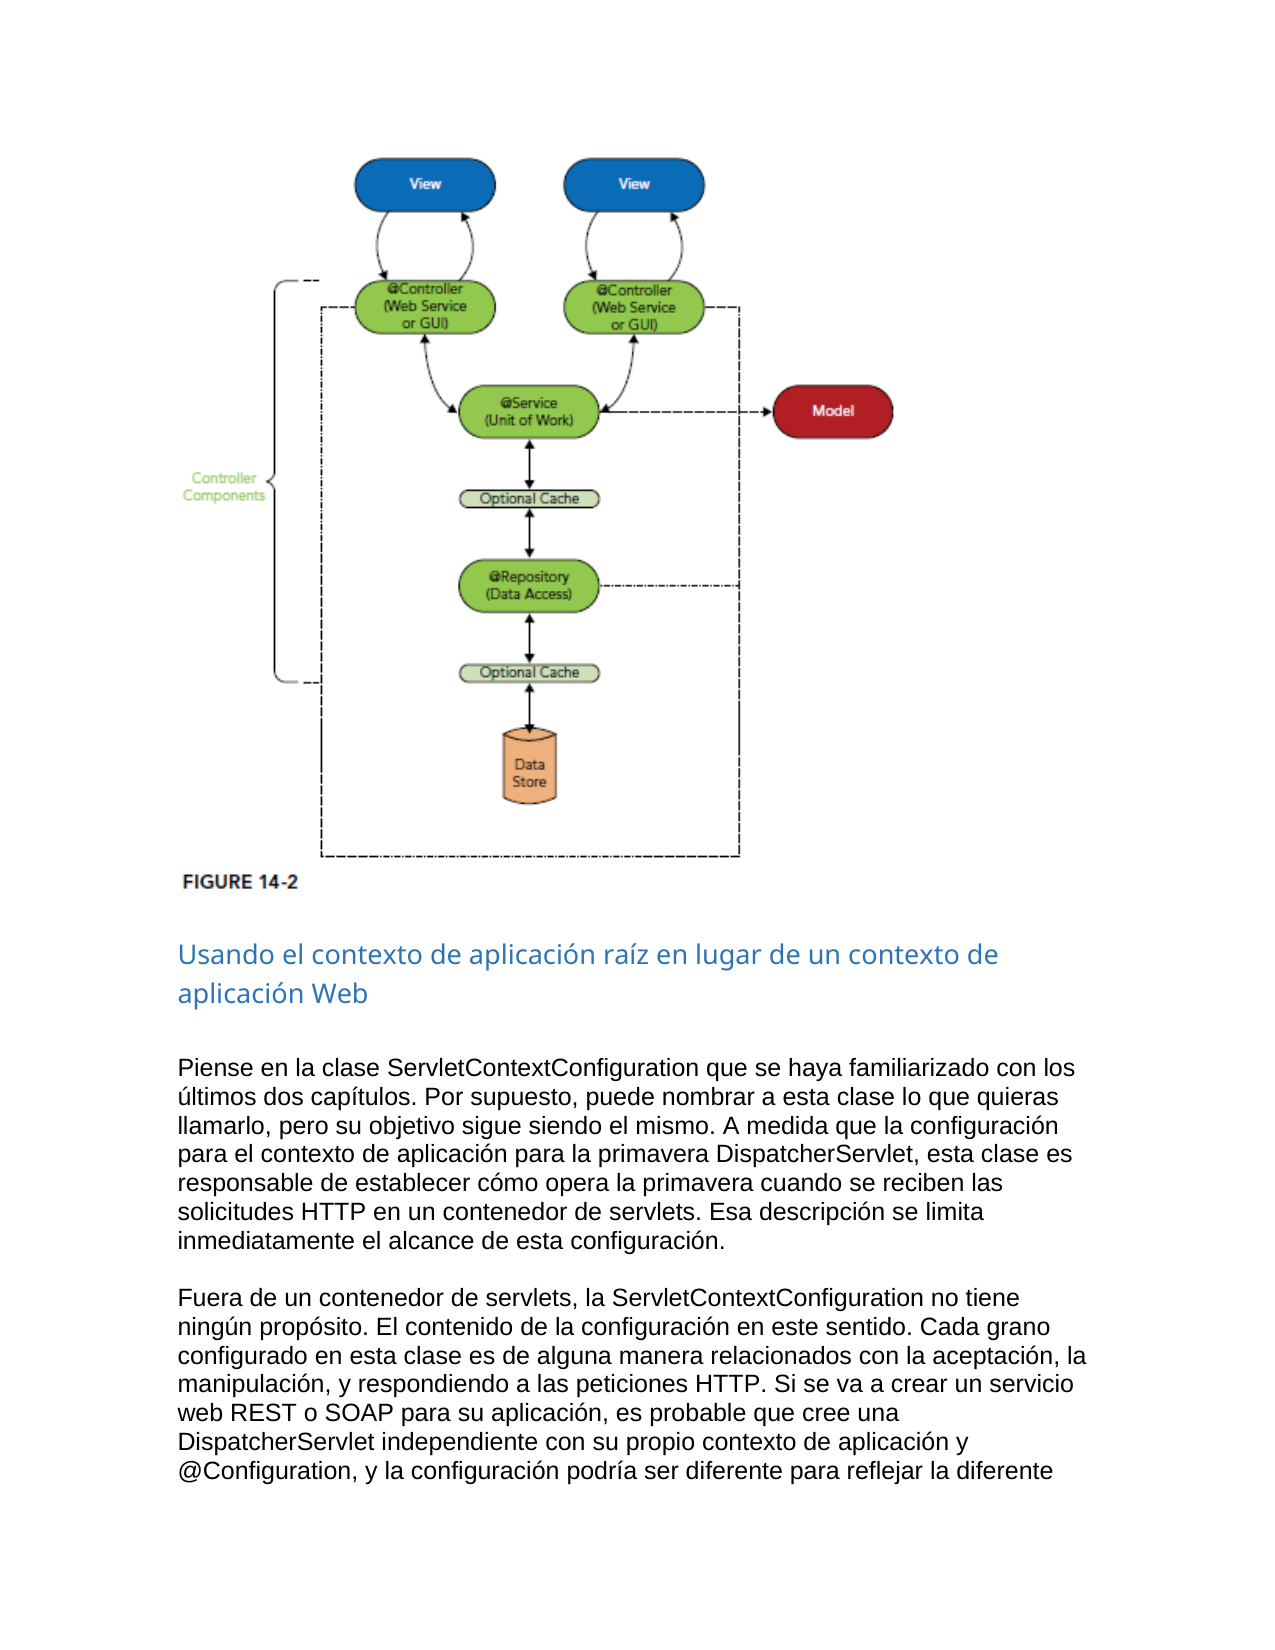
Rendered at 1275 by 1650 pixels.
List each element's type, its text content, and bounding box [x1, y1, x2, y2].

text Piense en la clase ServletContextConfiguration que se haya familiarizado con los últimos dos capítulos. Por supuesto, puede nombrar a esta clase lo que quieras llamarlo, pero su objetivo sigue siendo el mismo. A medida que la configuración para el contexto de aplicación para la primavera DispatcherServlet, esta clase es responsable de establecer cómo opera la primavera cuando se reciben las solicitudes HTTP en un contenedor de servlets. Esa descripción se limita inmediatamente el alcance de esta configuración. [177, 1053, 1098, 1254]
picture [177, 147, 903, 903]
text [177, 1283, 1098, 1484]
subtitle Usando el contexto de aplicación raíz en lugar de un contexto de aplicación Web [177, 935, 1098, 1012]
